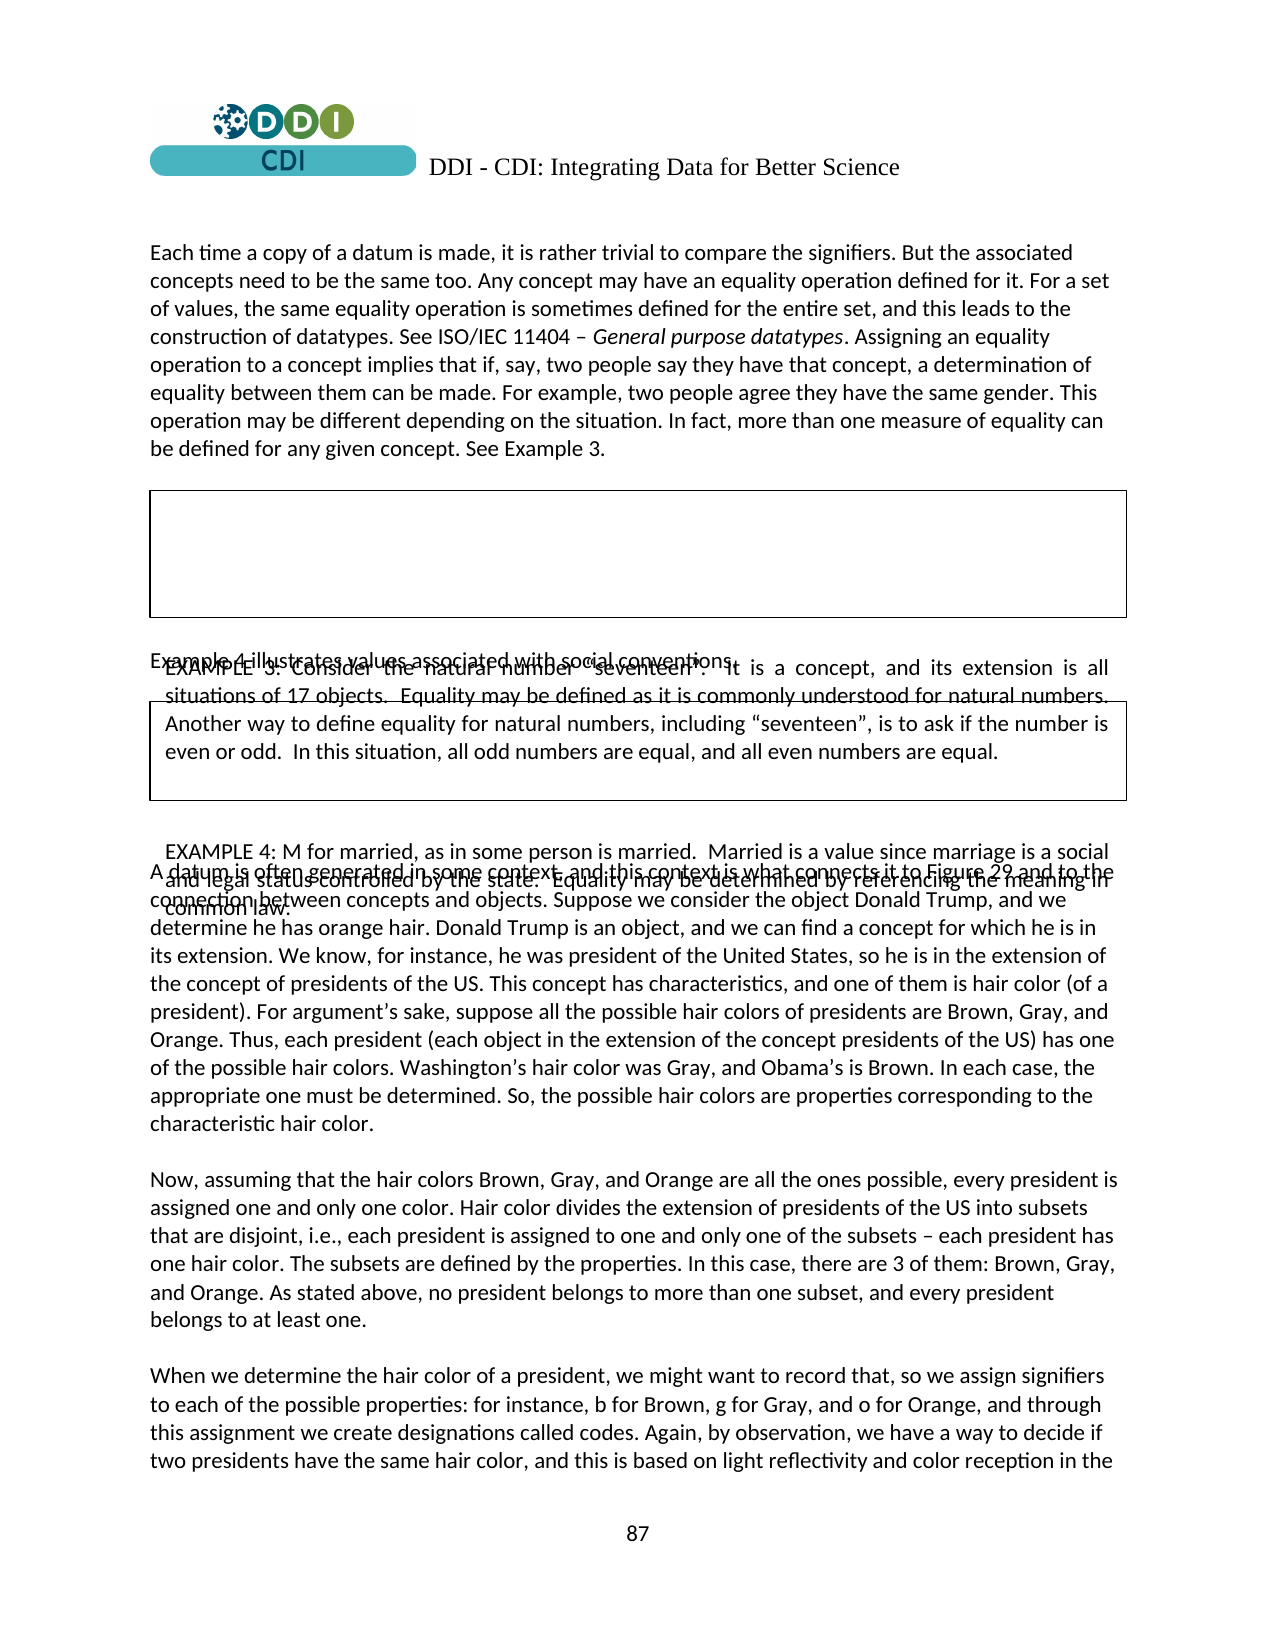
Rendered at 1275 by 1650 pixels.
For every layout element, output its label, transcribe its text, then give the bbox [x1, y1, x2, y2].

text Example 4 illustrates values associated with social conventions. [150, 646, 1125, 674]
text Each time a copy of a datum is made, it is rather trivial to compare the signifiers. But the associated concepts need to be the same too. Any concept may have an equality operation defined for it. For a set of values, the same equality operation is sometimes defined for the entire set, and this leads to the construction of datatypes. See ISO/IEC 11404 – General purpose datatypes. Assigning an equality operation to a concept implies that if, say, two people say they have that concept, a determination of equality between them can be made. For example, two people agree they have the same gender. This operation may be different depending on the situation. In fact, more than one measure of equality can be defined for any given concept. See Example 3. [150, 238, 1125, 462]
picture [150, 104, 417, 176]
text A datum is often generated in some context, and this context is what connects it to Figure 29 and to the connection between concepts and objects. Suppose we consider the object Donald Trump, and we determine he has orange hair. Donald Trump is an object, and we can find a concept for which he is in its extension. We know, for instance, he was president of the United States, so he is in the extension of the concept of presidents of the US. This concept has characteristics, and one of them is hair color (of a president). For argument’s sake, suppose all the possible hair colors of presidents are Brown, Gray, and Orange. Thus, each president (each object in the extension of the concept presidents of the US) has one of the possible hair colors. Washington’s hair color was Gray, and Obama’s is Brown. In each case, the appropriate one must be determined. So, the possible hair colors are properties corresponding to the characteristic hair color. [150, 857, 1125, 1137]
text Now, assuming that the hair colors Brown, Gray, and Orange are all the ones possible, every president is assigned one and only one color. Hair color divides the extension of presidents of the US into subsets that are disjoint, i.e., each president is assigned to one and only one of the subsets – each president has one hair color. The subsets are defined by the properties. In this case, there are 3 of them: Brown, Gray, and Orange. As stated above, no president belongs to more than one subset, and every president belongs to at least one. [150, 1166, 1125, 1334]
